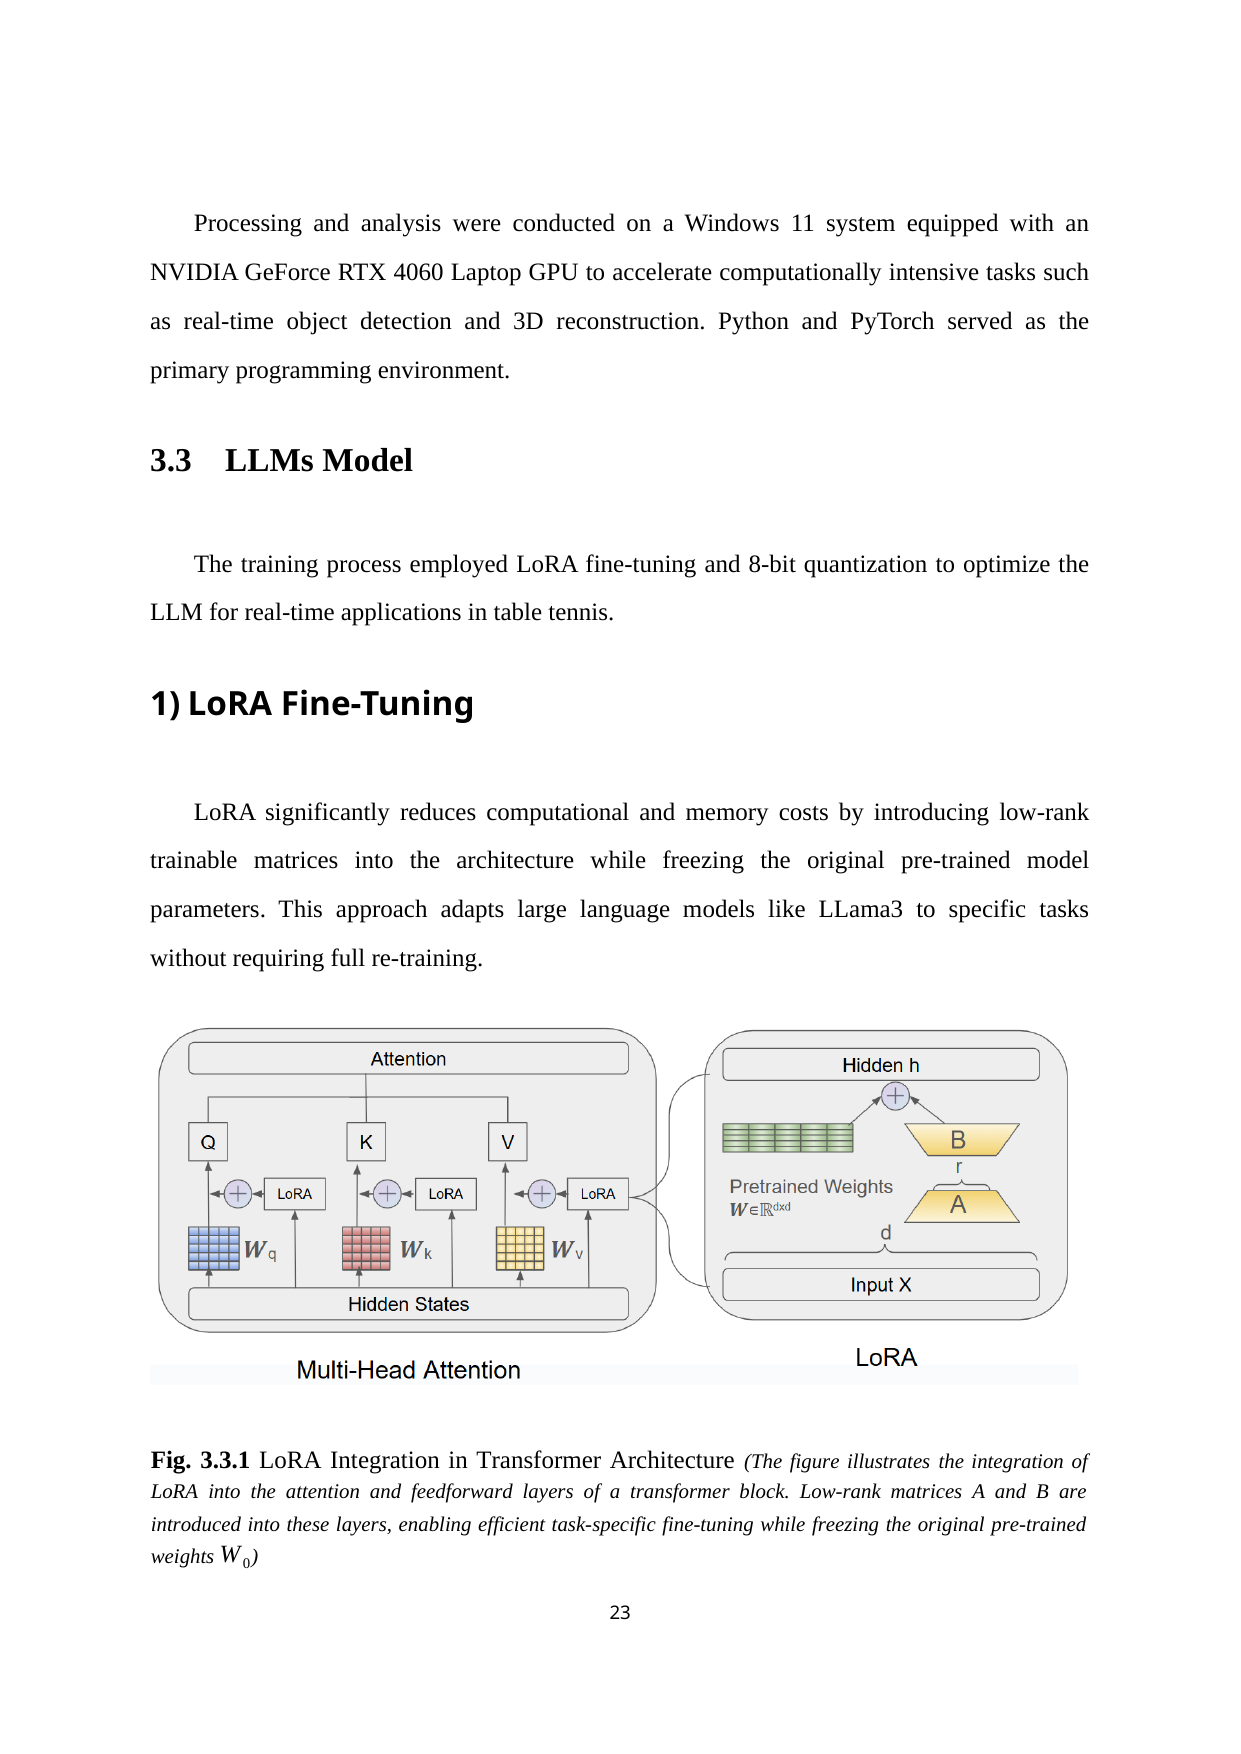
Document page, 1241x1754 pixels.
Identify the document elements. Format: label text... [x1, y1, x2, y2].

subtitle LLMs Model [150, 427, 1090, 492]
list Fig. 3.3.1 LoRA Integration in Transformer Architecture (The figure illustrates the integration of LoRA into the attention and feedforward layers of a transformer block. Low-rank matrices A and B are introduced into these layers, enabling efficient task-specific fine-tuning while freezing the original pre-trained weights ) [151, 1443, 1090, 1573]
picture [150, 1012, 1079, 1385]
text LoRA significantly reduces computational and memory costs by introducing low-rank trainable matrices into the architecture while freezing the original pre-trained model parameters. This approach adapts large language models like LLama3 to specific tasks without requiring full re-training. [150, 795, 1090, 973]
text The training process employed LoRA fine-tuning and 8-bit quantization to optimize the LLM for real-time applications in table tennis. [150, 547, 1090, 628]
text Processing and analysis were conducted on a Windows 11 system equipped with an NVIDIA GeForce RTX 4060 Laptop GPU to accelerate computationally intensive tasks such as real-time object detection and 3D reconstruction. Python and PyTorch served as the primary programming environment. [150, 207, 1090, 385]
subtitle LoRA Fine-Tuning [150, 669, 1090, 734]
